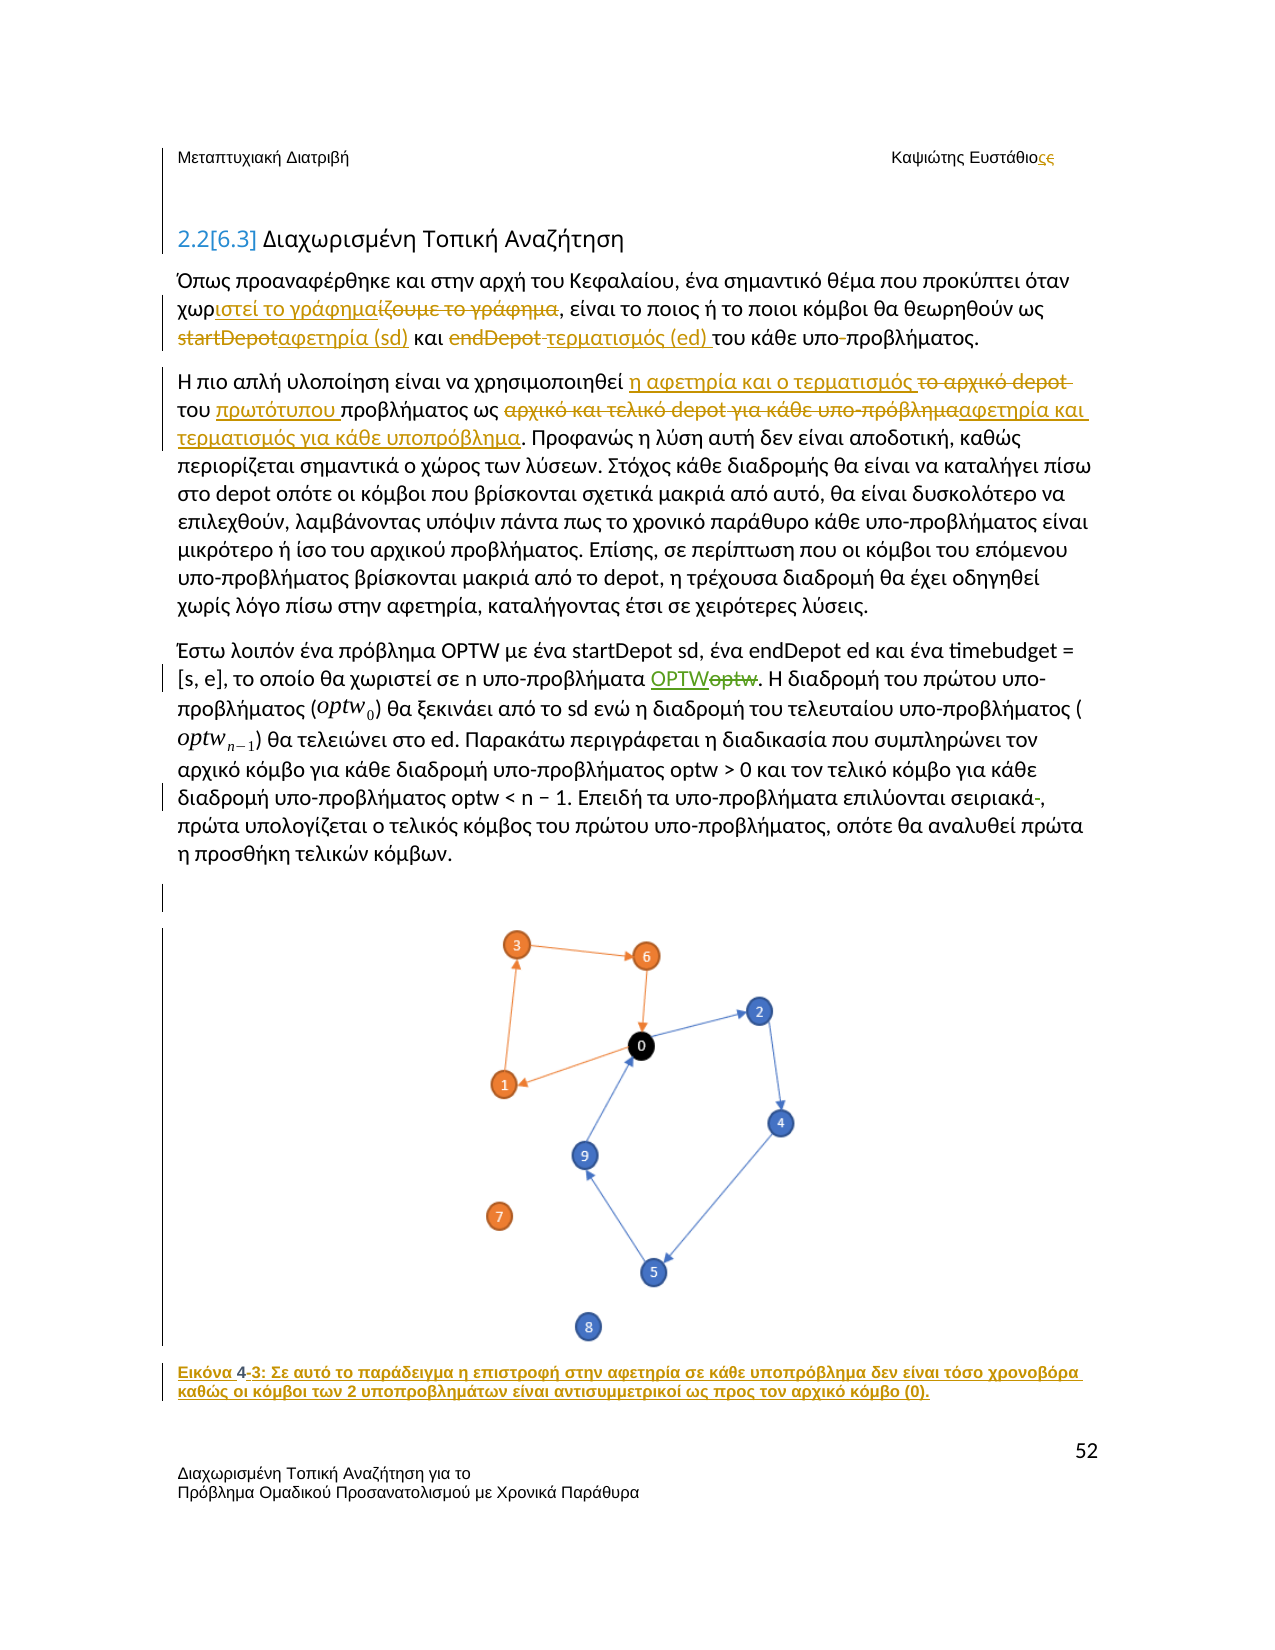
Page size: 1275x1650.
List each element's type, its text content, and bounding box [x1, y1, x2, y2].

text Έστω λοιπόν ένα πρόβλημα OPTW με ένα startDepot sd, ένα endDepot ed και ένα timebudget = [s, e], το οποίο θα χωριστεί σε n υπο-προβλήματα . Η διαδρομή του πρώτου υπο-προβλήματος () θα ξεκινάει από το sd ενώ η διαδρομή του τελευταίου υπο-προβλήματος () θα τελειώνει στο ed. Παρακάτω περιγράφεται η διαδικασία που συμπληρώνει τον αρχικό κόμβο για κάθε διαδρομή υπο-προβλήματος optw > 0 και τον τελικό κόμβο για κάθε διαδρομή υπο-προβλήματος optw < n − 1. Επειδή τα υπο-προβλήματα επιλύονται σειριακά, πρώτα υπολογίζεται ο τελικός κόμβος του πρώτου υπο-προβλήματος, οπότε θα αναλυθεί πρώτα η προσθήκη τελικών κόμβων. [177, 636, 1098, 867]
text 4 [177, 1363, 1098, 1401]
picture [476, 928, 799, 1347]
subtitle Διαχωρισμένη Τοπική Αναζήτηση [177, 223, 1098, 254]
text Η πιο απλή υλοποίηση είναι να χρησιμοποιηθεί του προβλήματος ως . Προφανώς η λύση αυτή δεν είναι αποδοτική, καθώς περιορίζεται σημαντικά ο χώρος των λύσεων. Στόχος κάθε διαδρομής θα είναι να καταλήγει πίσω στο depot οπότε οι κόμβοι που βρίσκονται σχετικά μακριά από αυτό, θα είναι δυσκολότερο να επιλεχθούν, λαμβάνοντας υπόψιν πάντα πως το χρονικό παράθυρο κάθε υπο-προβλήματος είναι μικρότερο ή ίσο του αρχικού προβλήματος. Επίσης, σε περίπτωση που οι κόμβοι του επόμενου υπο-προβλήματος βρίσκονται μακριά από το depot, η τρέχουσα διαδρομή θα έχει οδηγηθεί χωρίς λόγο πίσω στην αφετηρία, καταλήγοντας έτσι σε χειρότερες λύσεις. [177, 367, 1098, 619]
text Όπως προαναφέρθηκε και στην αρχή του Κεφαλαίου, ένα σημαντικό θέμα που προκύπτει όταν χωρ, είναι το ποιος ή το ποιοι κόμβοι θα θεωρηθούν ως και του κάθε υποπροβλήματος. [177, 267, 1098, 351]
